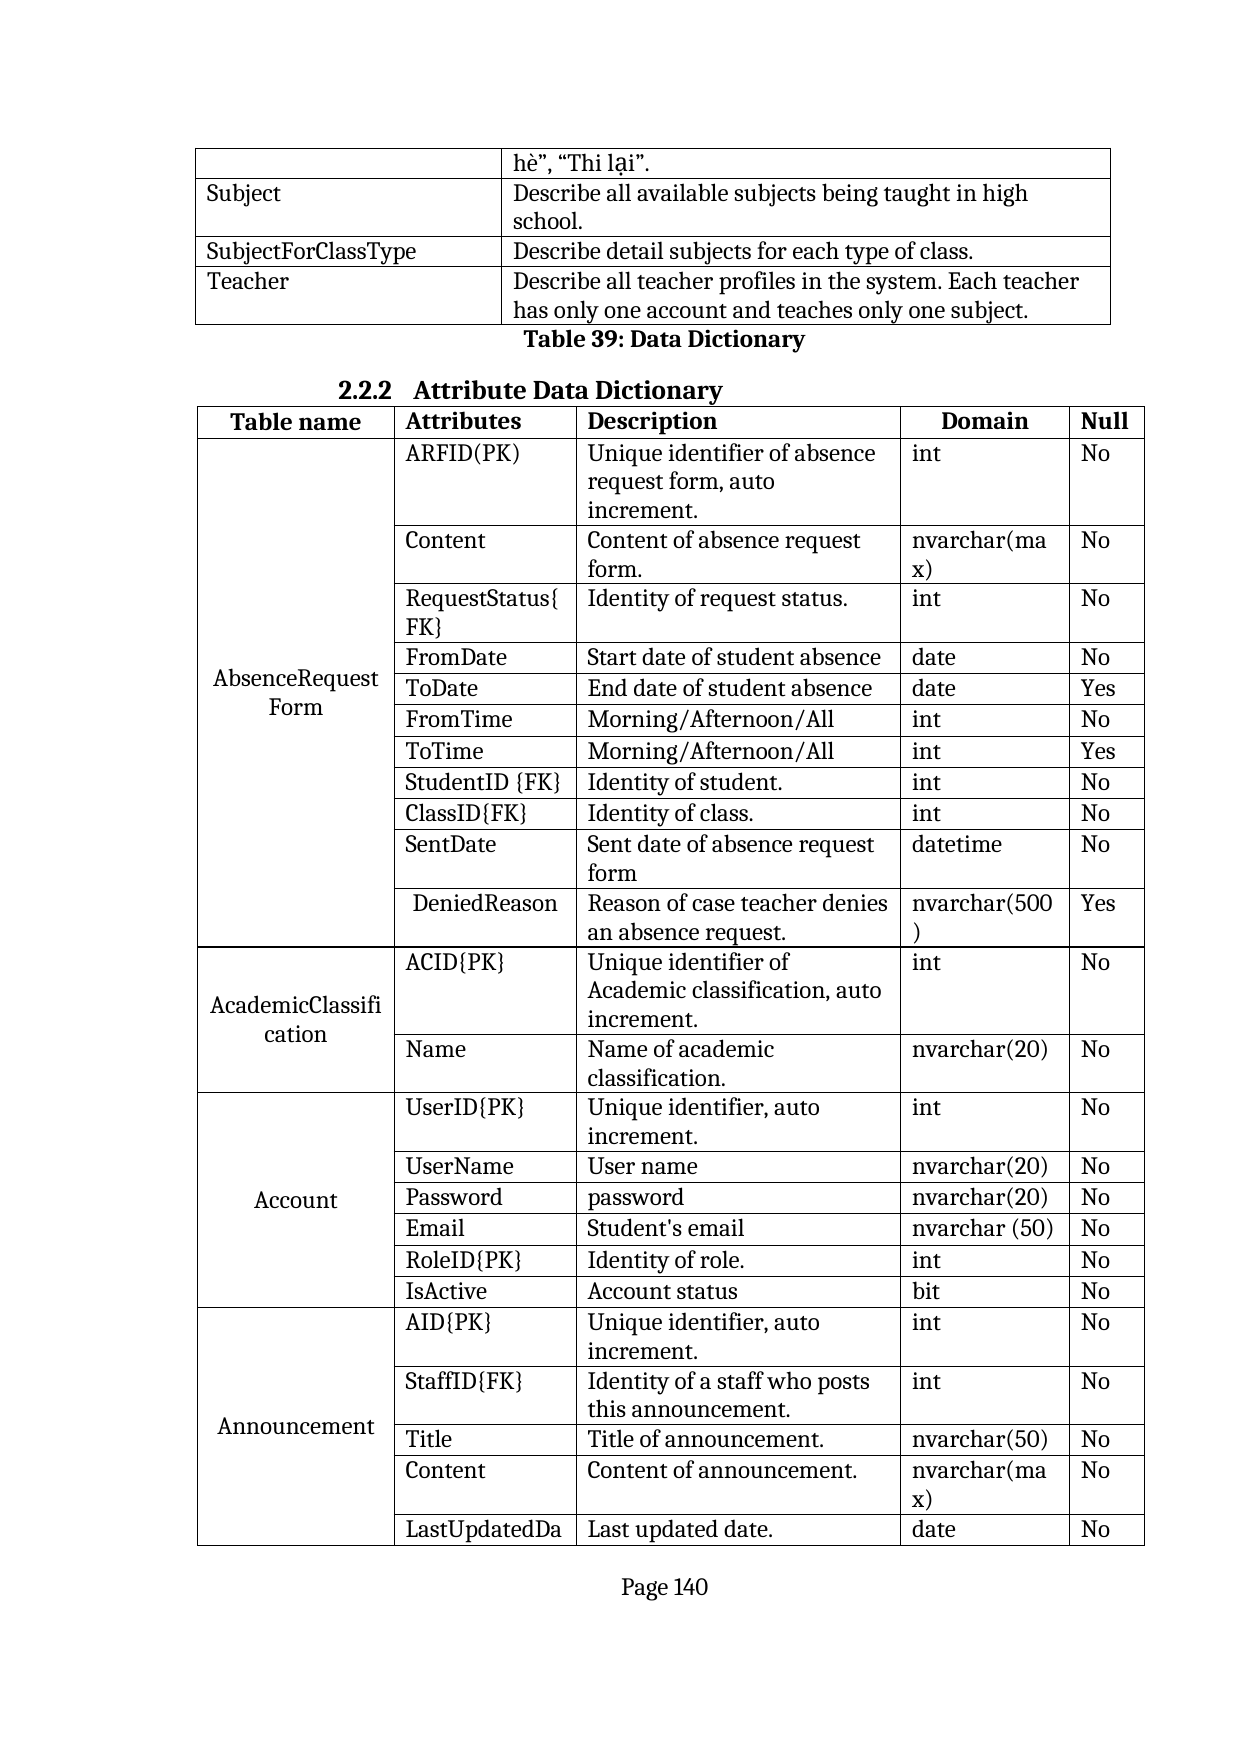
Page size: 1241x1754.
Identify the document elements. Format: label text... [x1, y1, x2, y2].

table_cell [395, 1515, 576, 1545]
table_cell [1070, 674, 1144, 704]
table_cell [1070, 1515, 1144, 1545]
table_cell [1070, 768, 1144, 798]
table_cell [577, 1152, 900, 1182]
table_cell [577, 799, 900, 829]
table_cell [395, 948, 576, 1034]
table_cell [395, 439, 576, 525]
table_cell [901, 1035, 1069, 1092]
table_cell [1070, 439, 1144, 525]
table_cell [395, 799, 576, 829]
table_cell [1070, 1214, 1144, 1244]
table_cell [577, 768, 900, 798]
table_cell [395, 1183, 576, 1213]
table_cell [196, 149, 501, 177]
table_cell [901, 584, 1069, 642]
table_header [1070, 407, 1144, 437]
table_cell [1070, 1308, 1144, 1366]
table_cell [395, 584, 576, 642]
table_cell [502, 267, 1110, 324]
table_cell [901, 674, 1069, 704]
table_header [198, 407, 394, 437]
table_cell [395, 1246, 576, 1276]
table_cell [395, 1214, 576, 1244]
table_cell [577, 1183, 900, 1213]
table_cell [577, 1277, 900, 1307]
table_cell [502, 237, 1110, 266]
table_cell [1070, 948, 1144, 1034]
text Table 39: Data Dictionary [207, 325, 1122, 354]
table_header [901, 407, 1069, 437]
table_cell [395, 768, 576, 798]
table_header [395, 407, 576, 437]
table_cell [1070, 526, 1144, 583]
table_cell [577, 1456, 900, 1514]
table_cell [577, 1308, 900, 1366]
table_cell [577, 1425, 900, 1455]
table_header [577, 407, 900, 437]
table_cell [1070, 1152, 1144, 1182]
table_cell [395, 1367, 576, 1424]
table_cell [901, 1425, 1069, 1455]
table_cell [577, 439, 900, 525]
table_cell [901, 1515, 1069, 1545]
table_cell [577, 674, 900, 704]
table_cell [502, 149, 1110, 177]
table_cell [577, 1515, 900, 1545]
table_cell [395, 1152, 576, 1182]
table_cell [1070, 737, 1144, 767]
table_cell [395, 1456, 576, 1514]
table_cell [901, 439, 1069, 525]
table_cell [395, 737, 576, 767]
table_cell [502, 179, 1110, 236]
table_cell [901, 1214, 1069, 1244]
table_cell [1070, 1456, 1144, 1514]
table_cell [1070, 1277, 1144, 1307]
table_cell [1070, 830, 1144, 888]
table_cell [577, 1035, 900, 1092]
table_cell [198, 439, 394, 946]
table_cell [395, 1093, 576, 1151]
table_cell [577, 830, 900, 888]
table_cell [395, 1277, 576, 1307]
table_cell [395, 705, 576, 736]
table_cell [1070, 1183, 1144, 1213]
subtitle Attribute Data Dictionary [338, 375, 1122, 406]
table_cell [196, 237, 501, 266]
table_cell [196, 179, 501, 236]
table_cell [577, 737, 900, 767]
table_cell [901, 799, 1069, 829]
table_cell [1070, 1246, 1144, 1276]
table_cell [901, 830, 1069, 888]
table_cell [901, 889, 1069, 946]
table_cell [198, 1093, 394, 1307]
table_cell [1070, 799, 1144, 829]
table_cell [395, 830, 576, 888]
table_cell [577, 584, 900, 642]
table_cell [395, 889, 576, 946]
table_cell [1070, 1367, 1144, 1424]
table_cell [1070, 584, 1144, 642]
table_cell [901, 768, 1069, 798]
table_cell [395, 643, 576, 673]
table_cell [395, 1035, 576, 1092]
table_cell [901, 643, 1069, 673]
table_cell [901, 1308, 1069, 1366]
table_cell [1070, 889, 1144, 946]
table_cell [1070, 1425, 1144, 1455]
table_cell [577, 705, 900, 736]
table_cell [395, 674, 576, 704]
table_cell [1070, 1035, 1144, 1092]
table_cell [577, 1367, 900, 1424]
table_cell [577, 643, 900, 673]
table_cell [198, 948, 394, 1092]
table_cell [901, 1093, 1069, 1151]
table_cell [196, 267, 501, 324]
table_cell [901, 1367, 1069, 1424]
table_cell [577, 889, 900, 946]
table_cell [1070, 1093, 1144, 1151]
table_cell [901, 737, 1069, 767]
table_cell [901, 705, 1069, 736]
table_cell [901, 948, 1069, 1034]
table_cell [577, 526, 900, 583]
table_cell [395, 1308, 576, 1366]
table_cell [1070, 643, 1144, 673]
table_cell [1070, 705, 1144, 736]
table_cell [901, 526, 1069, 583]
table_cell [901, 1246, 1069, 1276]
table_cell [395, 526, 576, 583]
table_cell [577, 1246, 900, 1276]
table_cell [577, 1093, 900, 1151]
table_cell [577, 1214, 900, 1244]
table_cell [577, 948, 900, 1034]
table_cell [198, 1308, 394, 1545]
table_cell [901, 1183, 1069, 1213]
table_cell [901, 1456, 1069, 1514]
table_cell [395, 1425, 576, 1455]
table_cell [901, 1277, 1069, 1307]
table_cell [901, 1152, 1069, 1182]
